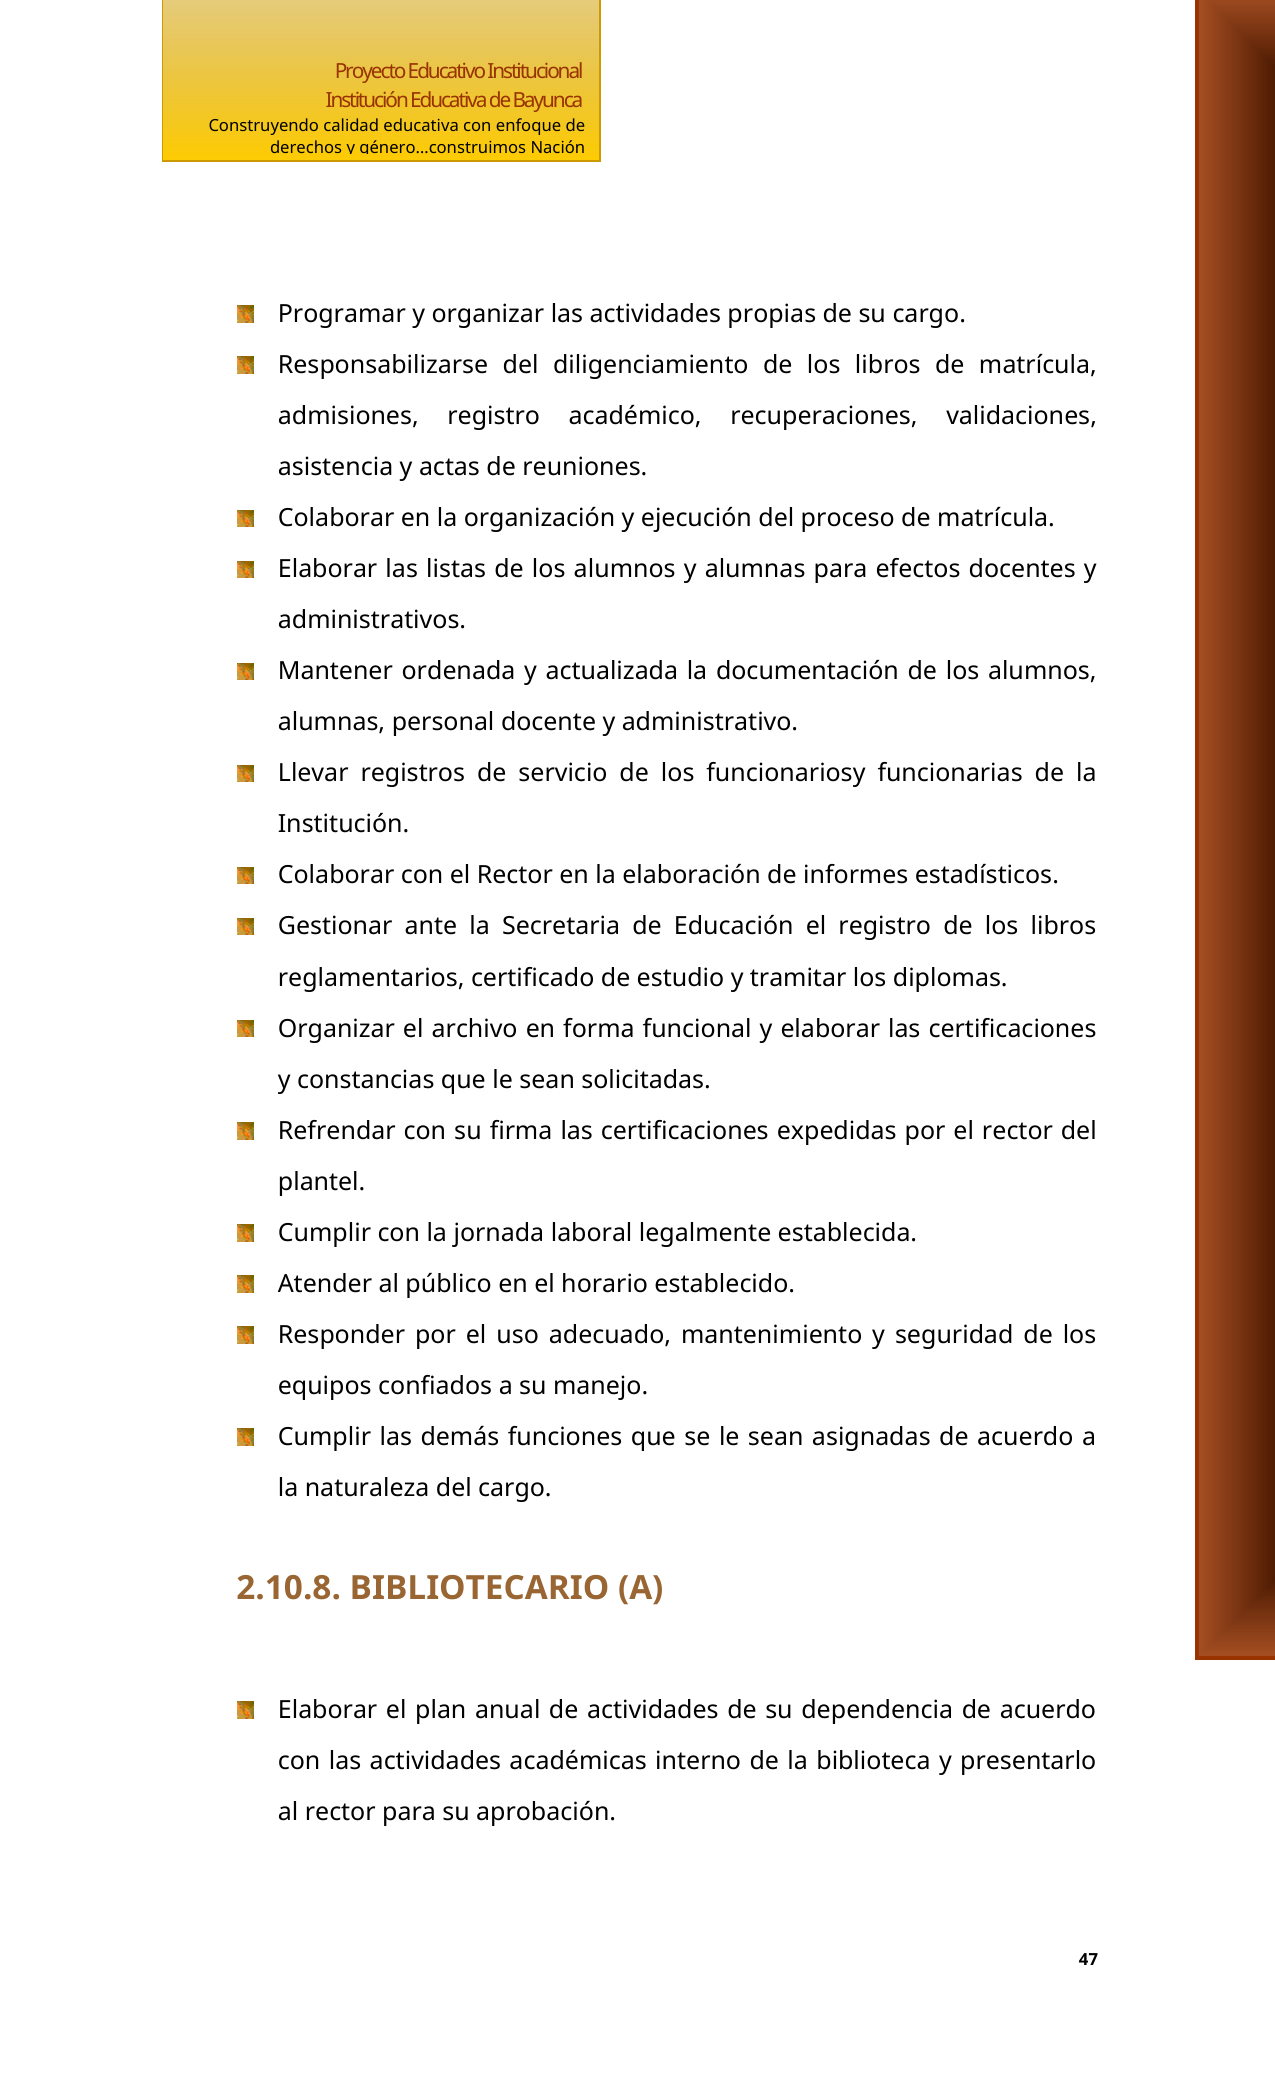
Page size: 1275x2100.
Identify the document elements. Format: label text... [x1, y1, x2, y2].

list Colaborar con el Rector en la elaboración de informes estadísticos. [236, 857, 1098, 891]
list Elaborar las listas de los alumnos y alumnas para efectos docentes y administrativos. [236, 551, 1098, 636]
picture [237, 765, 254, 782]
picture [237, 1701, 254, 1719]
list Colaborar en la organización y ejecución del proceso de matrícula. [236, 500, 1098, 534]
list Llevar registros de servicio de los funcionariosy funcionarias de [236, 755, 1098, 840]
picture [237, 510, 254, 527]
picture [237, 1224, 254, 1242]
picture [237, 305, 254, 323]
list Refrendar con su firma las certificaciones expedidas por el rector del plantel. [236, 1112, 1098, 1197]
picture [237, 561, 254, 578]
list Mantener ordenada y actualizada la documentación de los alumnos, alumnas, personal docente y administrativo. [236, 653, 1098, 738]
picture [237, 663, 254, 680]
list Organizar el archivo en forma funcional y elaborar las certificaciones y constancias que le sean solicitadas. [236, 1010, 1098, 1095]
list Gestionar ante de Educación el registro de los libros reglamentarios, certificado de estudio y tramitar los diplomas. [236, 908, 1098, 993]
list Cumplir con la jornada laboral legalmente establecida. [236, 1214, 1098, 1248]
picture [237, 1428, 254, 1446]
picture [237, 918, 254, 935]
list Responsabilizarse del diligenciamiento de los libros de matrícula, admisiones, registro académico, recuperaciones, validaciones, asistencia y actas de reuniones. [236, 347, 1098, 483]
picture [237, 867, 254, 884]
list Atender al público en el horario establecido. [236, 1266, 1098, 1299]
picture [237, 356, 254, 374]
picture [237, 1020, 254, 1037]
list Elaborar el plan anual de actividades de su dependencia de acuerdo con las actividades académicas interno de la biblioteca y presentarlo al rector para su aprobación. [236, 1691, 1098, 1828]
list Programar y organizar las actividades propias de su cargo. [236, 296, 1098, 330]
list Cumplir las demás funciones que se le sean asignadas de acuerdo a la naturaleza del cargo. [236, 1419, 1098, 1504]
text 2.10.8. BIBLIOTECARIO (A) [236, 1564, 1098, 1609]
picture [237, 1122, 254, 1140]
list Responder por el uso adecuado, mantenimiento y seguridad de los equipos confiados a su manejo. [236, 1317, 1098, 1402]
picture [237, 1275, 254, 1293]
picture [237, 1326, 254, 1344]
